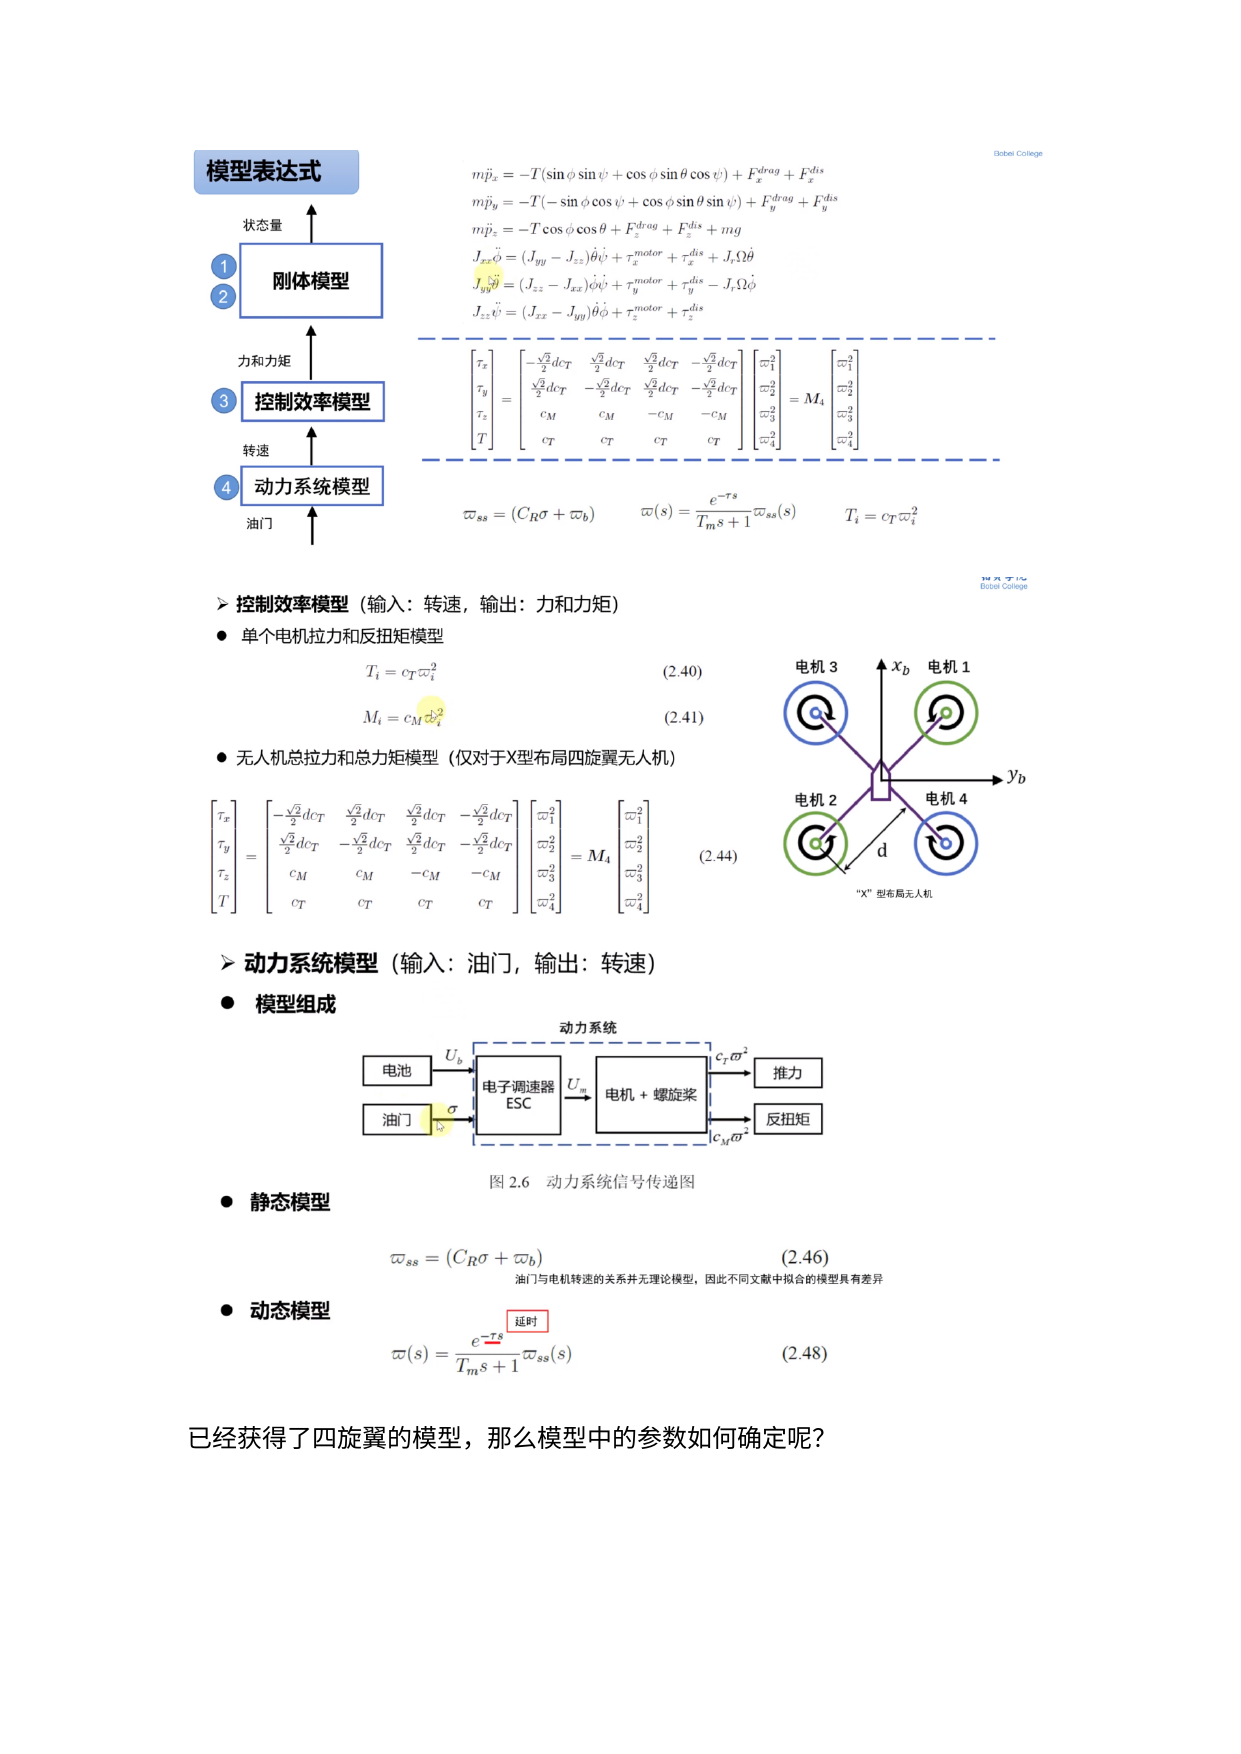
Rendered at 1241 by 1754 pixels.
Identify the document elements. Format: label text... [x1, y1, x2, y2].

picture [187, 944, 1051, 1391]
picture [187, 150, 1050, 550]
picture [187, 577, 1050, 930]
list 已经获得了四旋翼的模型，那么模型中的参数如何确定呢？ [187, 1418, 1053, 1454]
